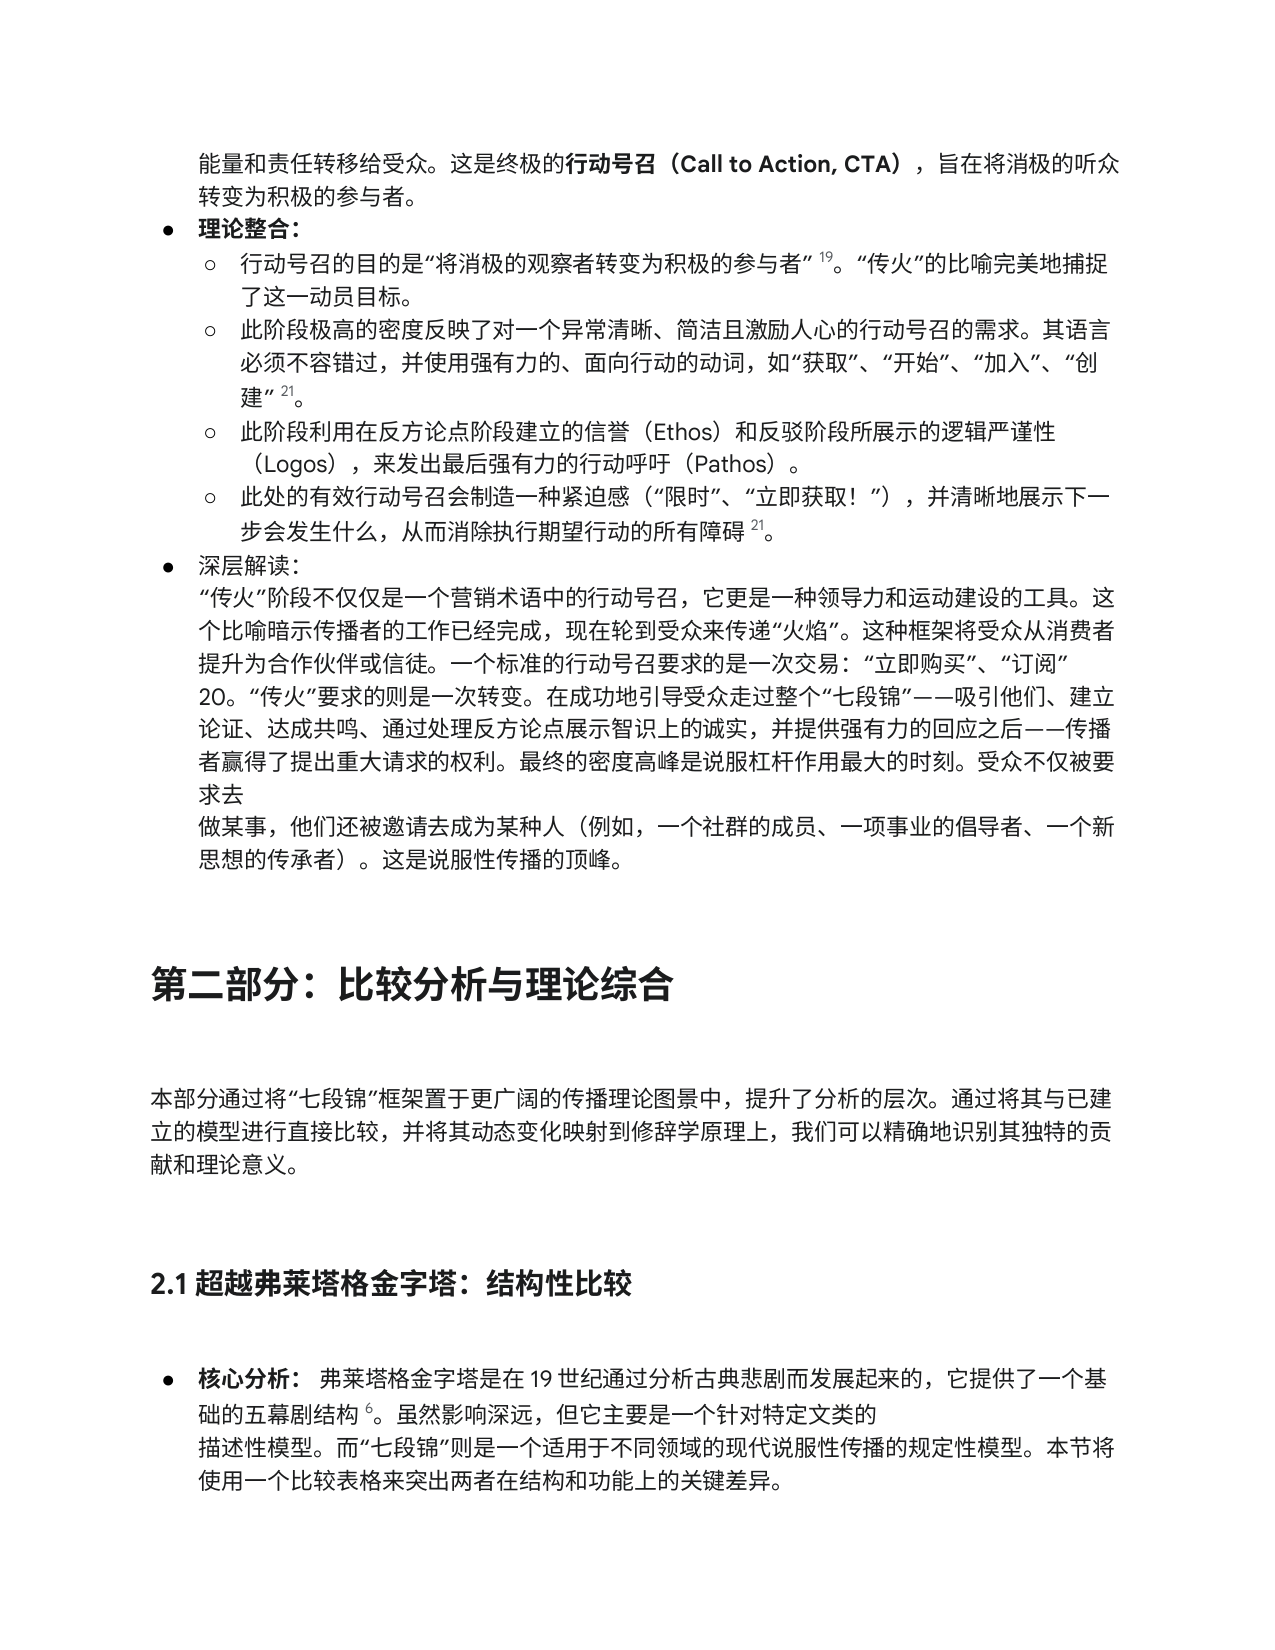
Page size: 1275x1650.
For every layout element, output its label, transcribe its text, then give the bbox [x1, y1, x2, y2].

list 深层解读： “传火”阶段不仅仅是一个营销术语中的行动号召，它更是一种领导力和运动建设的工具。这个比喻暗示传播者的工作已经完成，现在轮到受众来传递“火焰”。这种框架将受众从消费者提升为合作伙伴或信徒。一个标准的行动号召要求的是一次交易：“立即购买”、“订阅” 20。“传火”要求的则是一次转变。在成功地引导受众走过整个“七段锦”——吸引他们、建立论证、达成共鸣、通过处理反方论点展示智识上的诚实，并提供强有力的回应之后——传播者赢得了提出重大请求的权利。最终的密度高峰是说服杠杆作用最大的时刻。受众不仅被要求去 做某事，他们还被邀请去成为某种人（例如，一个社群的成员、一项事业的倡导者、一个新思想的传承者）。这是说服性传播的顶峰。 [161, 552, 1125, 875]
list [161, 150, 1125, 211]
subtitle 第二部分：比较分析与理论综合 [150, 962, 1125, 1009]
list 理论整合： [161, 215, 1125, 244]
list 此阶段利用在反方论点阶段建立的信誉（Ethos）和反驳阶段所展示的逻辑严谨性（Logos），来发出最后强有力的行动呼吁（Pathos）。 [203, 418, 1125, 479]
subtitle 2.1 超越弗莱塔格金字塔：结构性比较 [150, 1266, 1125, 1303]
list 行动号召的目的是“将消极的观察者转变为积极的参与者” 19。“传火”的比喻完美地捕捉了这一动员目标。 [203, 248, 1125, 312]
list 核心分析： 弗莱塔格金字塔是在19世纪通过分析古典悲剧而发展起来的，它提供了一个基础的五幕剧结构 6。虽然影响深远，但它主要是一个针对特定文类的 描述性模型。而“七段锦”则是一个适用于不同领域的现代说服性传播的规定性模型。本节将使用一个比较表格来突出两者在结构和功能上的关键差异。 [161, 1366, 1125, 1496]
list 此处的有效行动号召会制造一种紧迫感（“限时”、“立即获取！”），并清晰地展示下一步会发生什么，从而消除执行期望行动的所有障碍 21。 [203, 483, 1125, 548]
list 此阶段极高的密度反映了对一个异常清晰、简洁且激励人心的行动号召的需求。其语言必须不容错过，并使用强有力的、面向行动的动词，如“获取”、“开始”、“加入”、“创建” 21。 [203, 316, 1125, 413]
text 本部分通过将“七段锦”框架置于更广阔的传播理论图景中，提升了分析的层次。通过将其与已建立的模型进行直接比较，并将其动态变化映射到修辞学原理上，我们可以精确地识别其独特的贡献和理论意义。 [150, 1086, 1125, 1180]
